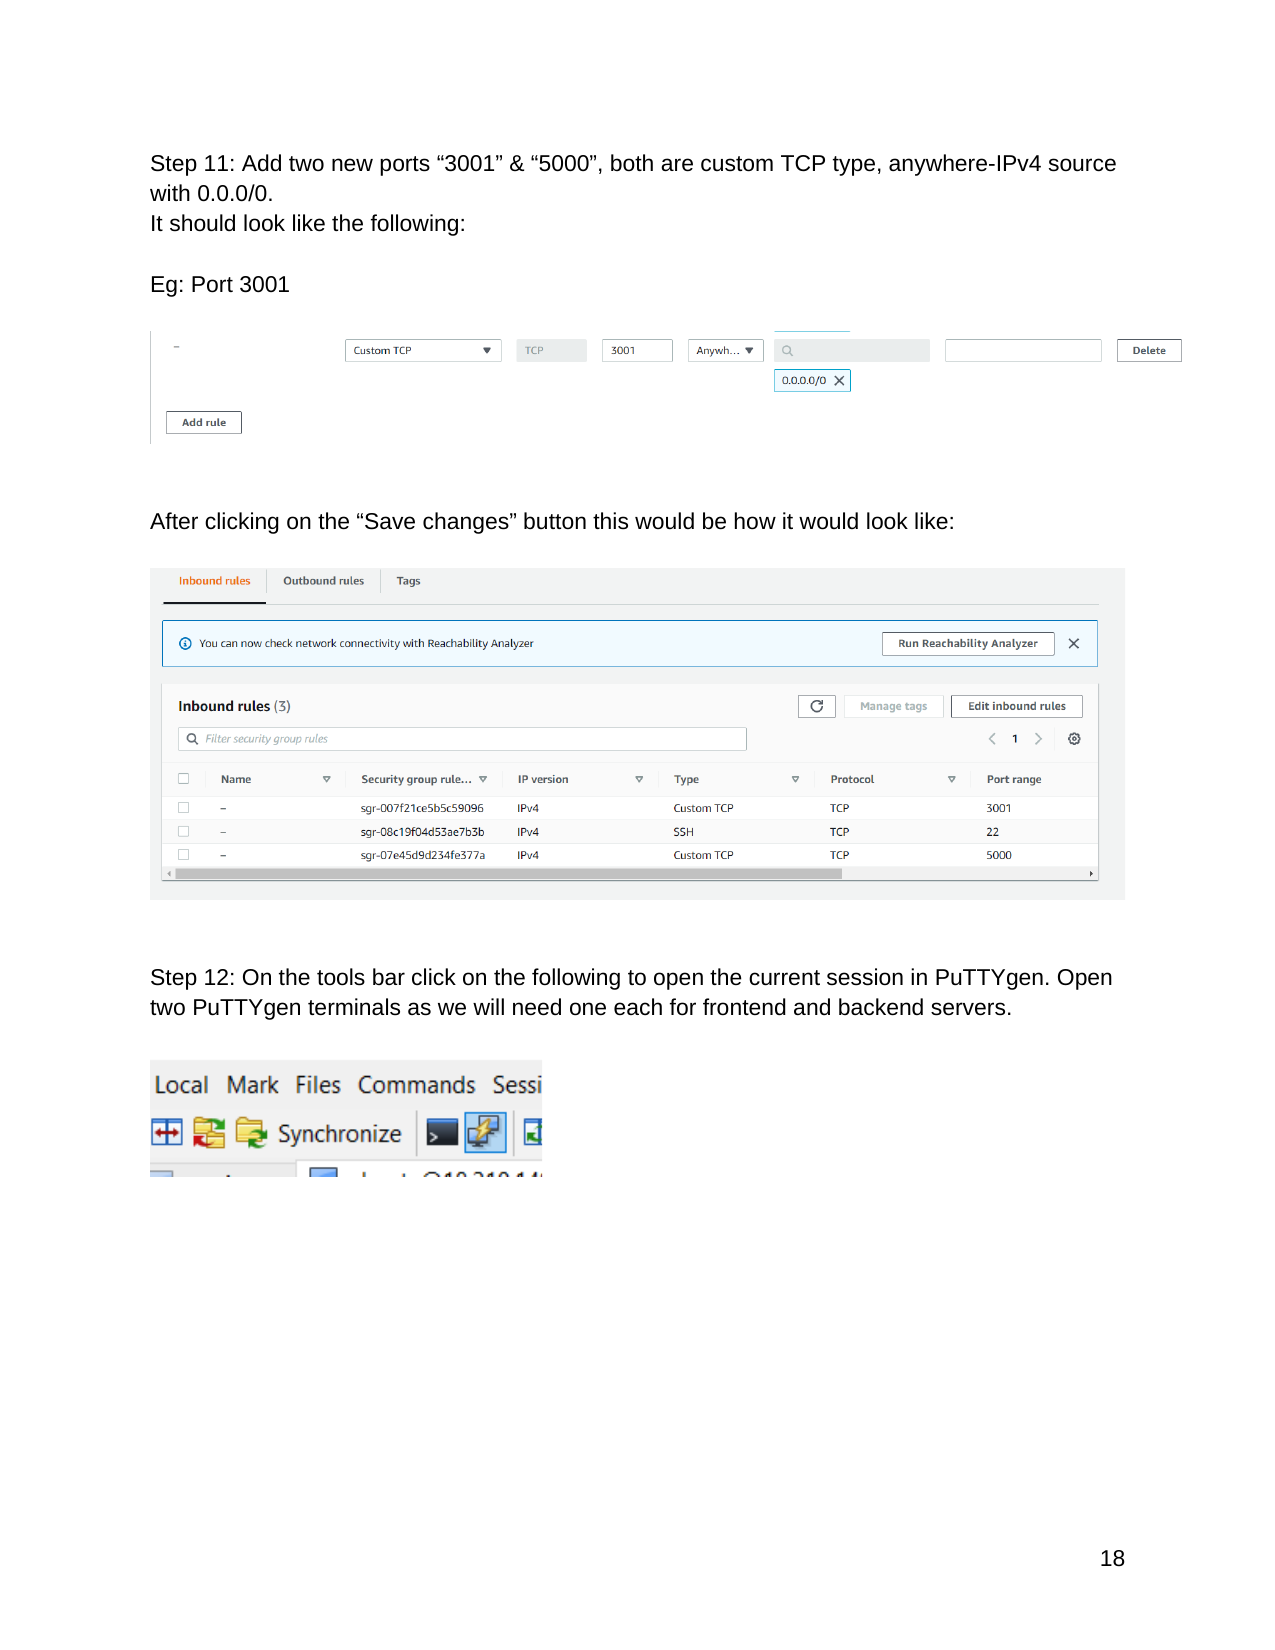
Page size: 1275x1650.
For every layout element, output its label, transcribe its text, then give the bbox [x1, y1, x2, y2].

picture [150, 331, 1200, 444]
text Step 11: Add two new ports “3001” & “5000”, both are custom TCP type, anywhere-IPv4 source with 0.0.0/0. [150, 150, 1125, 207]
text It should look like the following: [150, 210, 1125, 237]
text Step 12: On the tools bar click on the following to open the current session in PuTTYgen. Open two PuTTYgen terminals as we will need one each for frontend and backend servers. [150, 964, 1125, 1021]
text After clicking on the “Save changes” button this would be how it would look like: [150, 508, 1125, 534]
picture [150, 568, 1125, 900]
picture [150, 1054, 543, 1177]
text Eg: Port 3001 [150, 271, 1125, 297]
